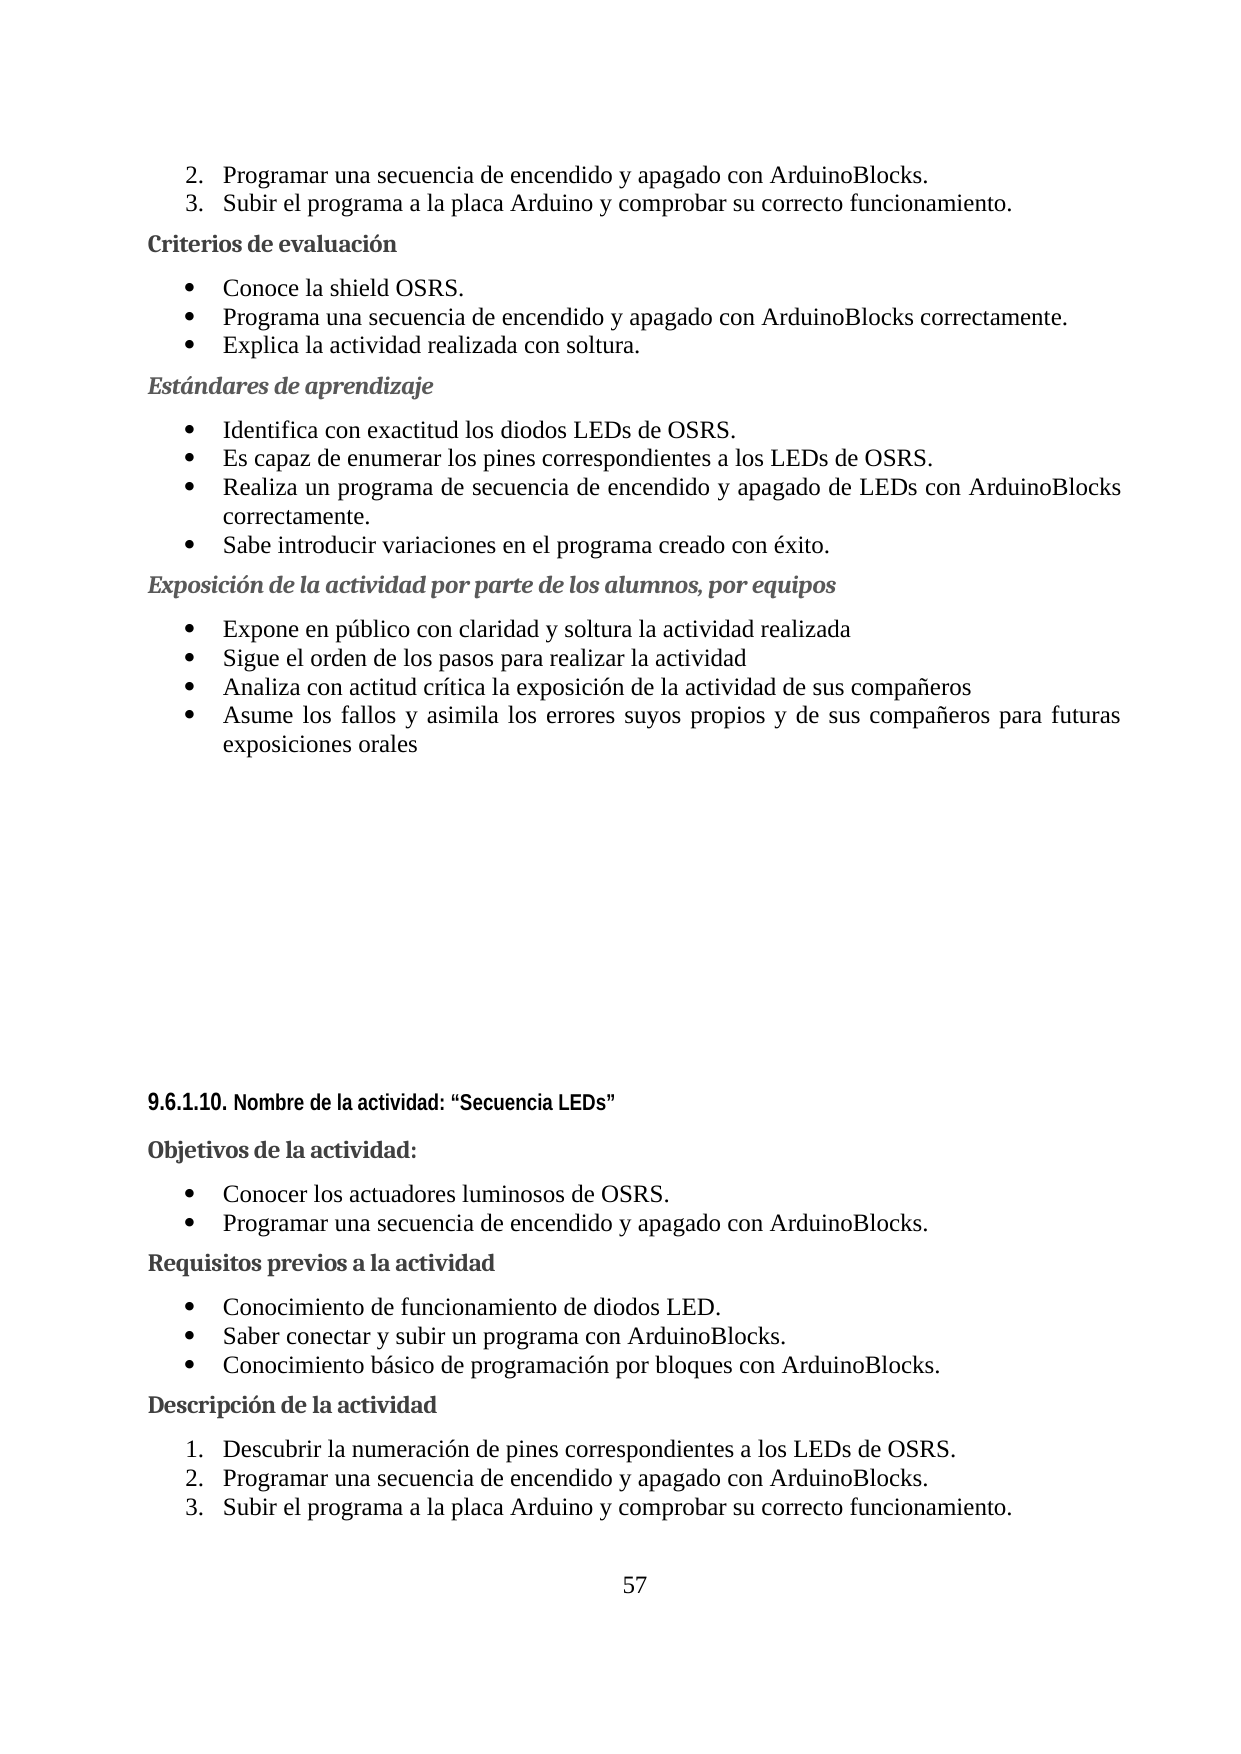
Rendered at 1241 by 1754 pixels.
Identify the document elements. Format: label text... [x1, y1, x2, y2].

text Analiza con actitud crítica la exposición de la actividad de sus compañeros [185, 672, 1122, 700]
text Sabe introducir variaciones en el programa creado con éxito. [185, 530, 1122, 558]
text Programa una secuencia de encendido y apagado con ArduinoBlocks correctamente. [185, 302, 1122, 330]
list Programar una secuencia de encendido y apagado con ArduinoBlocks. [185, 160, 1122, 188]
text Conoce la shield OSRS. [185, 273, 1122, 302]
subtitle Estándares de aprendizaje [148, 372, 1122, 400]
text Expone en público con claridad y soltura la actividad realizada [185, 614, 1122, 643]
text Asume los fallos y asimila los errores suyos propios y de sus compañeros para futuras exposiciones orales [185, 700, 1122, 758]
text Realiza un programa de secuencia de encendido y apagado de LEDs con ArduinoBlocks correctamente. [185, 472, 1122, 530]
text Conocer los actuadores luminosos de OSRS. [185, 1179, 1122, 1208]
list Subir el programa a la placa Arduino y comprobar su correcto funcionamiento. [185, 188, 1122, 217]
text Conocimiento de funcionamiento de diodos LED. [185, 1292, 1122, 1321]
subtitle Requisitos previos a la actividad [148, 1249, 1122, 1278]
text Saber conectar y subir un programa con ArduinoBlocks. [185, 1321, 1122, 1350]
subtitle Criterios de evaluación [148, 230, 1122, 258]
text Sigue el orden de los pasos para realizar la actividad [185, 643, 1122, 672]
subtitle Objetivos de la actividad: [148, 1136, 1122, 1165]
text Es capaz de enumerar los pines correspondientes a los LEDs de OSRS. [185, 443, 1122, 472]
subtitle Descripción de la actividad [148, 1391, 1122, 1420]
subtitle Exposición de la actividad por parte de los alumnos, por equipos [148, 571, 1122, 600]
text Explica la actividad realizada con soltura. [185, 330, 1122, 359]
list Programar una secuencia de encendido y apagado con ArduinoBlocks. [185, 1463, 1122, 1492]
list Subir el programa a la placa Arduino y comprobar su correcto funcionamiento. [185, 1492, 1122, 1521]
subtitle Nombre de la actividad: “Secuencia LEDs” [148, 1087, 1122, 1115]
text Programar una secuencia de encendido y apagado con ArduinoBlocks. [185, 1208, 1122, 1237]
text Conocimiento básico de programación por bloques con ArduinoBlocks. [185, 1350, 1122, 1379]
list Descubrir la numeración de pines correspondientes a los LEDs de OSRS. [185, 1434, 1122, 1463]
text Identifica con exactitud los diodos LEDs de OSRS. [185, 415, 1122, 443]
